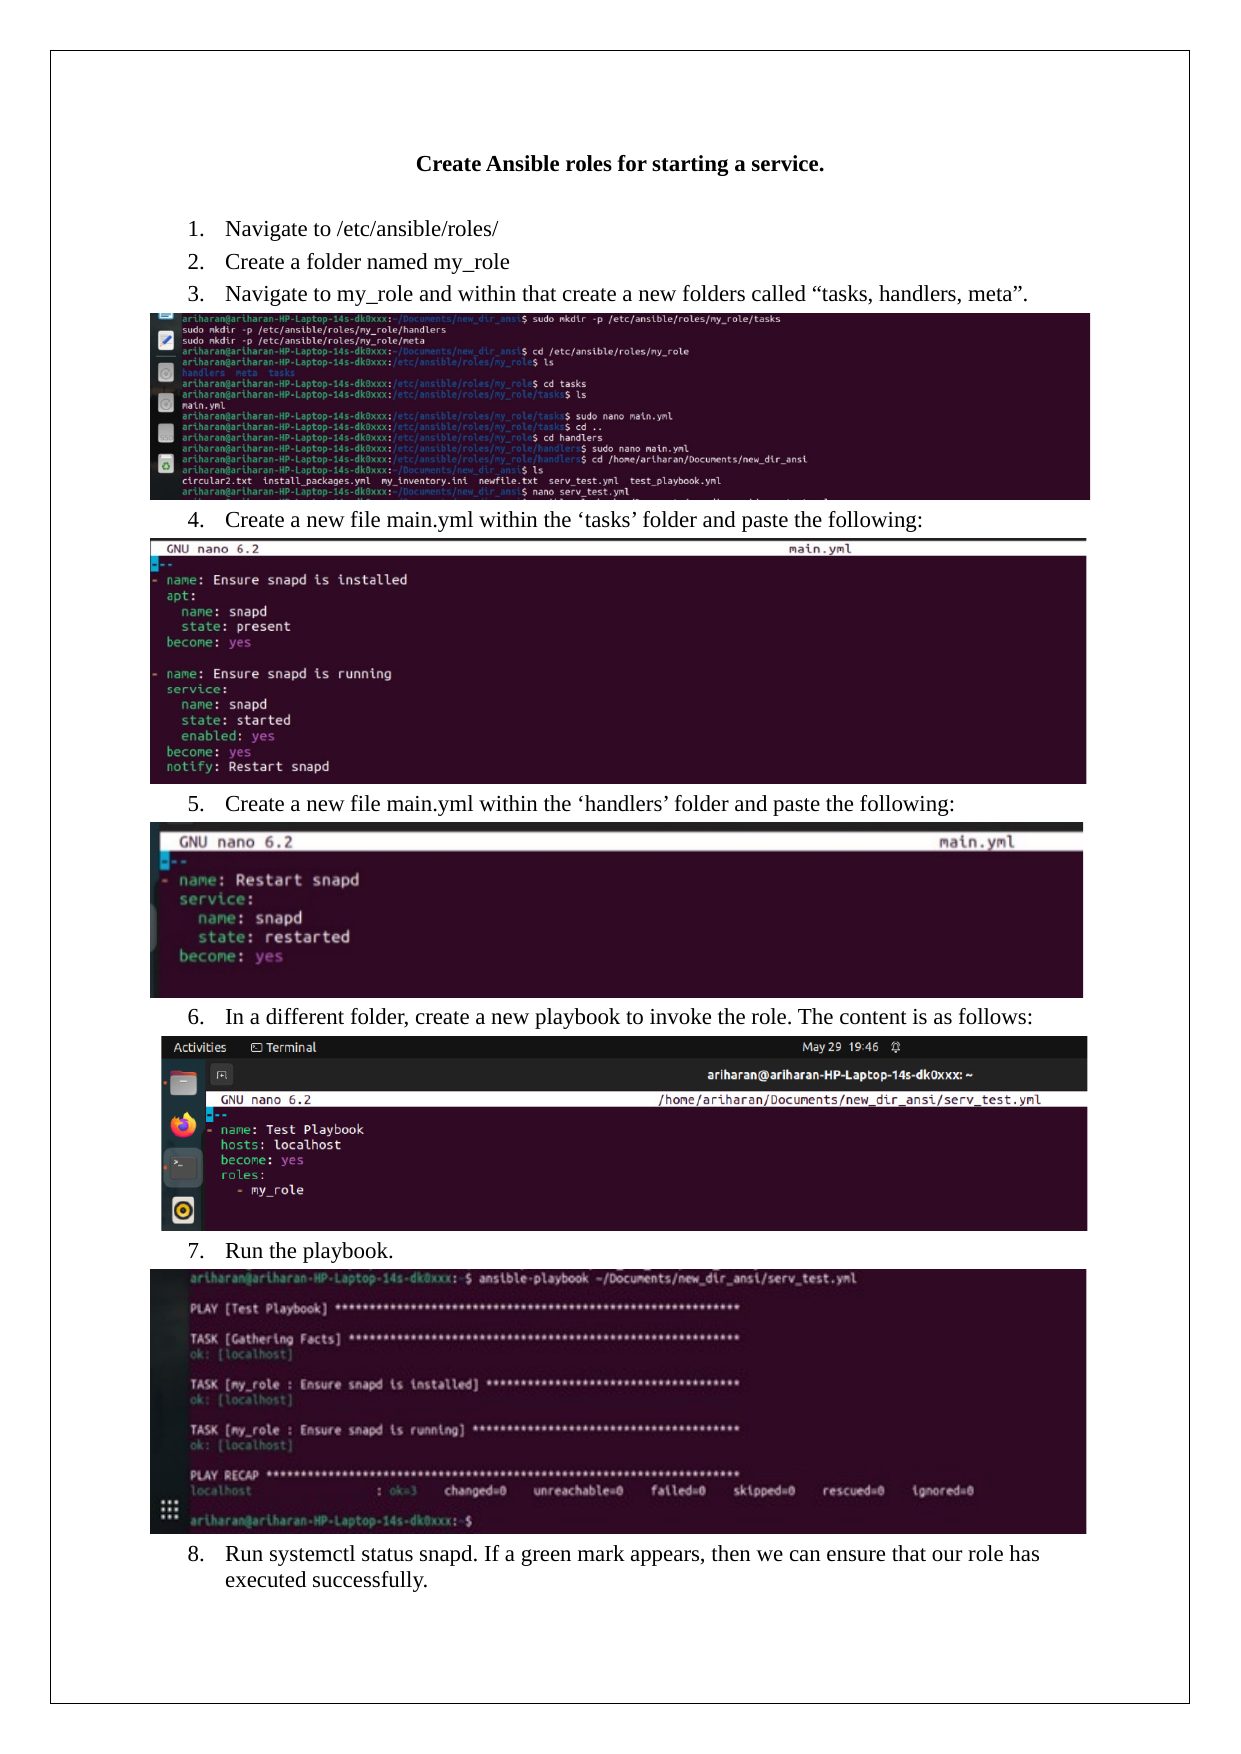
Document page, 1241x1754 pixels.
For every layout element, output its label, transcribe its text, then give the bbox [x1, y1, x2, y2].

list Create a folder named my_role [187, 248, 1090, 274]
picture [161, 1036, 1088, 1231]
list Run systemctl status snapd. If a green mark appears, then we can ensure that our role has executed successfully. [187, 1540, 1090, 1593]
text Create Ansible roles for starting a service. [150, 150, 1090, 176]
list Create a new file main.yml within the ‘handlers’ folder and paste the following: [187, 790, 1090, 816]
picture [150, 313, 1091, 500]
list Navigate to /etc/ansible/roles/ [187, 215, 1090, 242]
list In a different folder, create a new playbook to invoke the role. The content is as follows: [187, 1003, 1090, 1030]
list Run the playbook. [187, 1237, 1090, 1263]
picture [150, 1269, 1087, 1534]
list Create a new file main.yml within the ‘tasks’ folder and paste the following: [187, 506, 1090, 532]
picture [150, 538, 1087, 784]
picture [150, 822, 1084, 998]
list Navigate to my_role and within that create a new folders called “tasks, handlers, meta”. [187, 280, 1090, 307]
